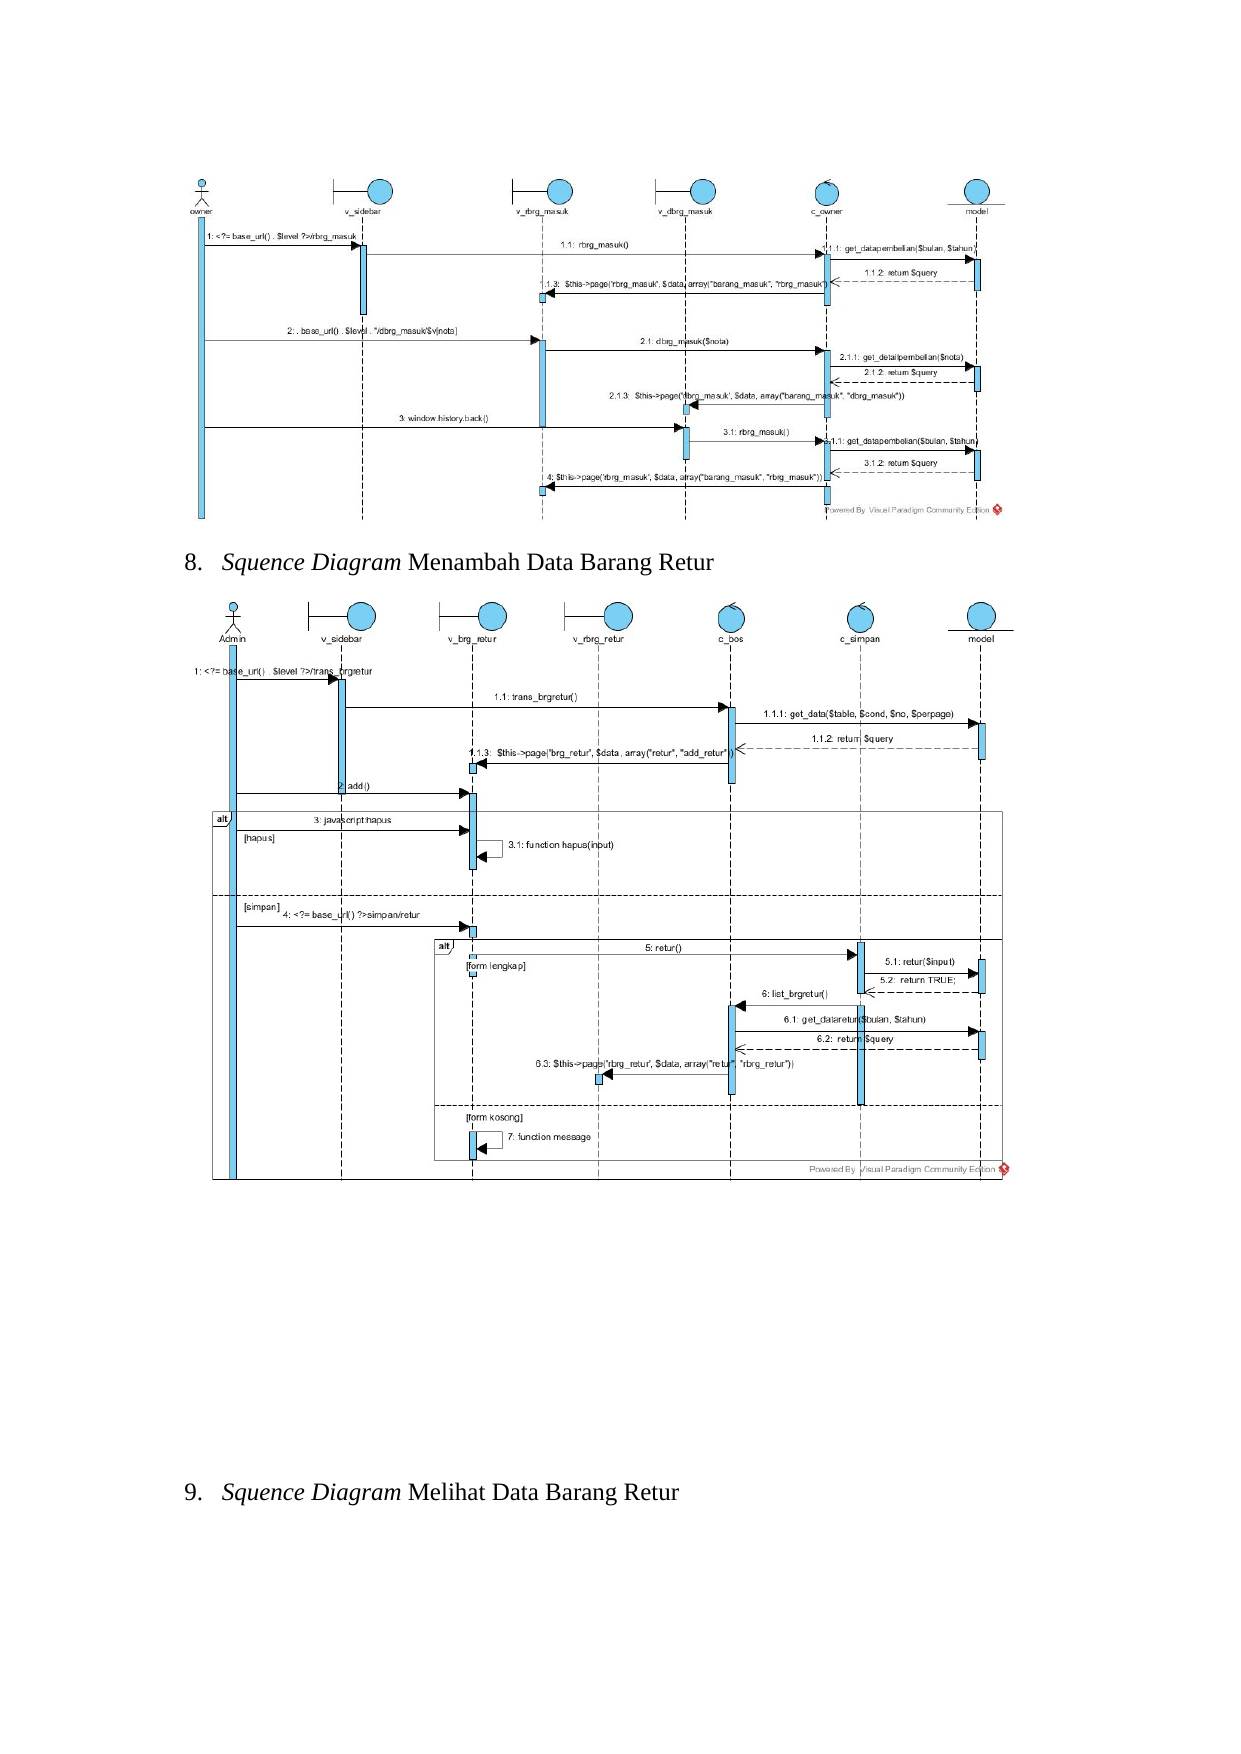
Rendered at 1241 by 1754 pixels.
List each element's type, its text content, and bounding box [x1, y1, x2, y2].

list Squence Diagram Melihat Data Barang Retur [184, 1477, 1004, 1506]
picture [184, 600, 1014, 1183]
list Squence Diagram Menambah Data Barang Retur [184, 547, 1004, 575]
picture [177, 177, 1006, 522]
